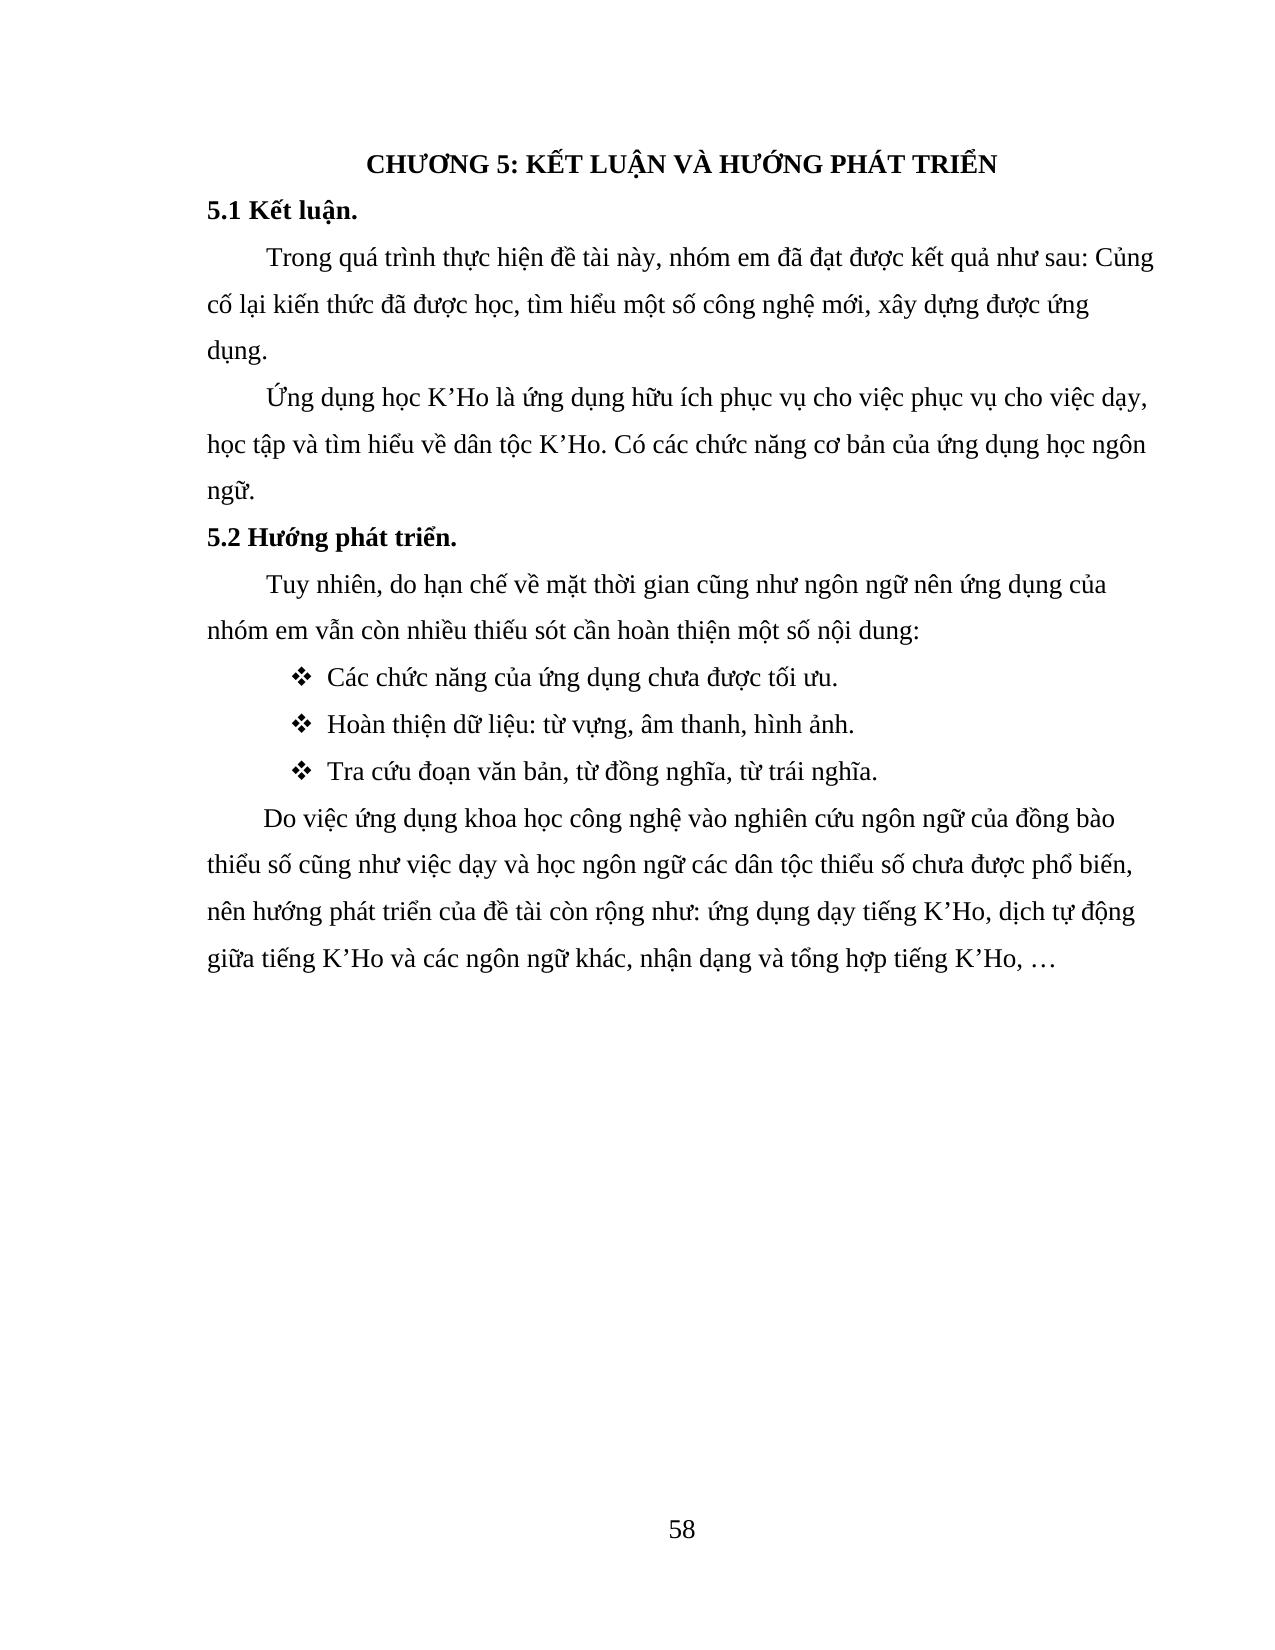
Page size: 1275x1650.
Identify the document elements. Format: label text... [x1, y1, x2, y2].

list CHƯƠNG 5: KẾT LUẬN VÀ HƯỚNG PHÁT TRIỂN [207, 148, 1157, 179]
list Tra cứu đoạn văn bản, từ đồng nghĩa, từ trái nghĩa. [289, 755, 1157, 786]
text Tuy nhiên, do hạn chế về mặt thời gian cũng như ngôn ngữ nên ứng dụng của nhóm em vẫn còn nhiều thiếu sót cần hoàn thiện một số nội dung: [207, 568, 1157, 646]
list 5.1 Kết luận. [207, 194, 1157, 226]
list Các chức năng của ứng dụng chưa được tối ưu. [289, 661, 1157, 692]
text Trong quá trình thực hiện đề tài này, nhóm em đã đạt được kết quả như sau: Củng cố lại kiến thức đã được học, tìm hiểu một số công nghệ mới, xây dựng được ứng dụng. [207, 241, 1157, 366]
list Hoàn thiện dữ liệu: từ vựng, âm thanh, hình ảnh. [289, 708, 1157, 739]
subtitle 5.2 Hướng phát triển. [207, 521, 1157, 552]
text Ứng dụng học K’Ho là ứng dụng hữu ích phục vụ cho việc phục vụ cho việc dạy, học tập và tìm hiểu về dân tộc K’Ho. Có các chức năng cơ bản của ứng dụng học ngôn ngữ. [207, 381, 1157, 506]
text Do việc ứng dụng khoa học công nghệ vào nghiên cứu ngôn ngữ của đồng bào thiểu số cũng như việc dạy và học ngôn ngữ các dân tộc thiểu số chưa được phổ biến, nên hướng phát triển của đề tài còn rộng như: ứng dụng dạy tiếng K’Ho, dịch tự động giữa tiếng K’Ho và các ngôn ngữ khác, nhận dạng và tổng hợp tiếng K’Ho, … [207, 802, 1157, 973]
